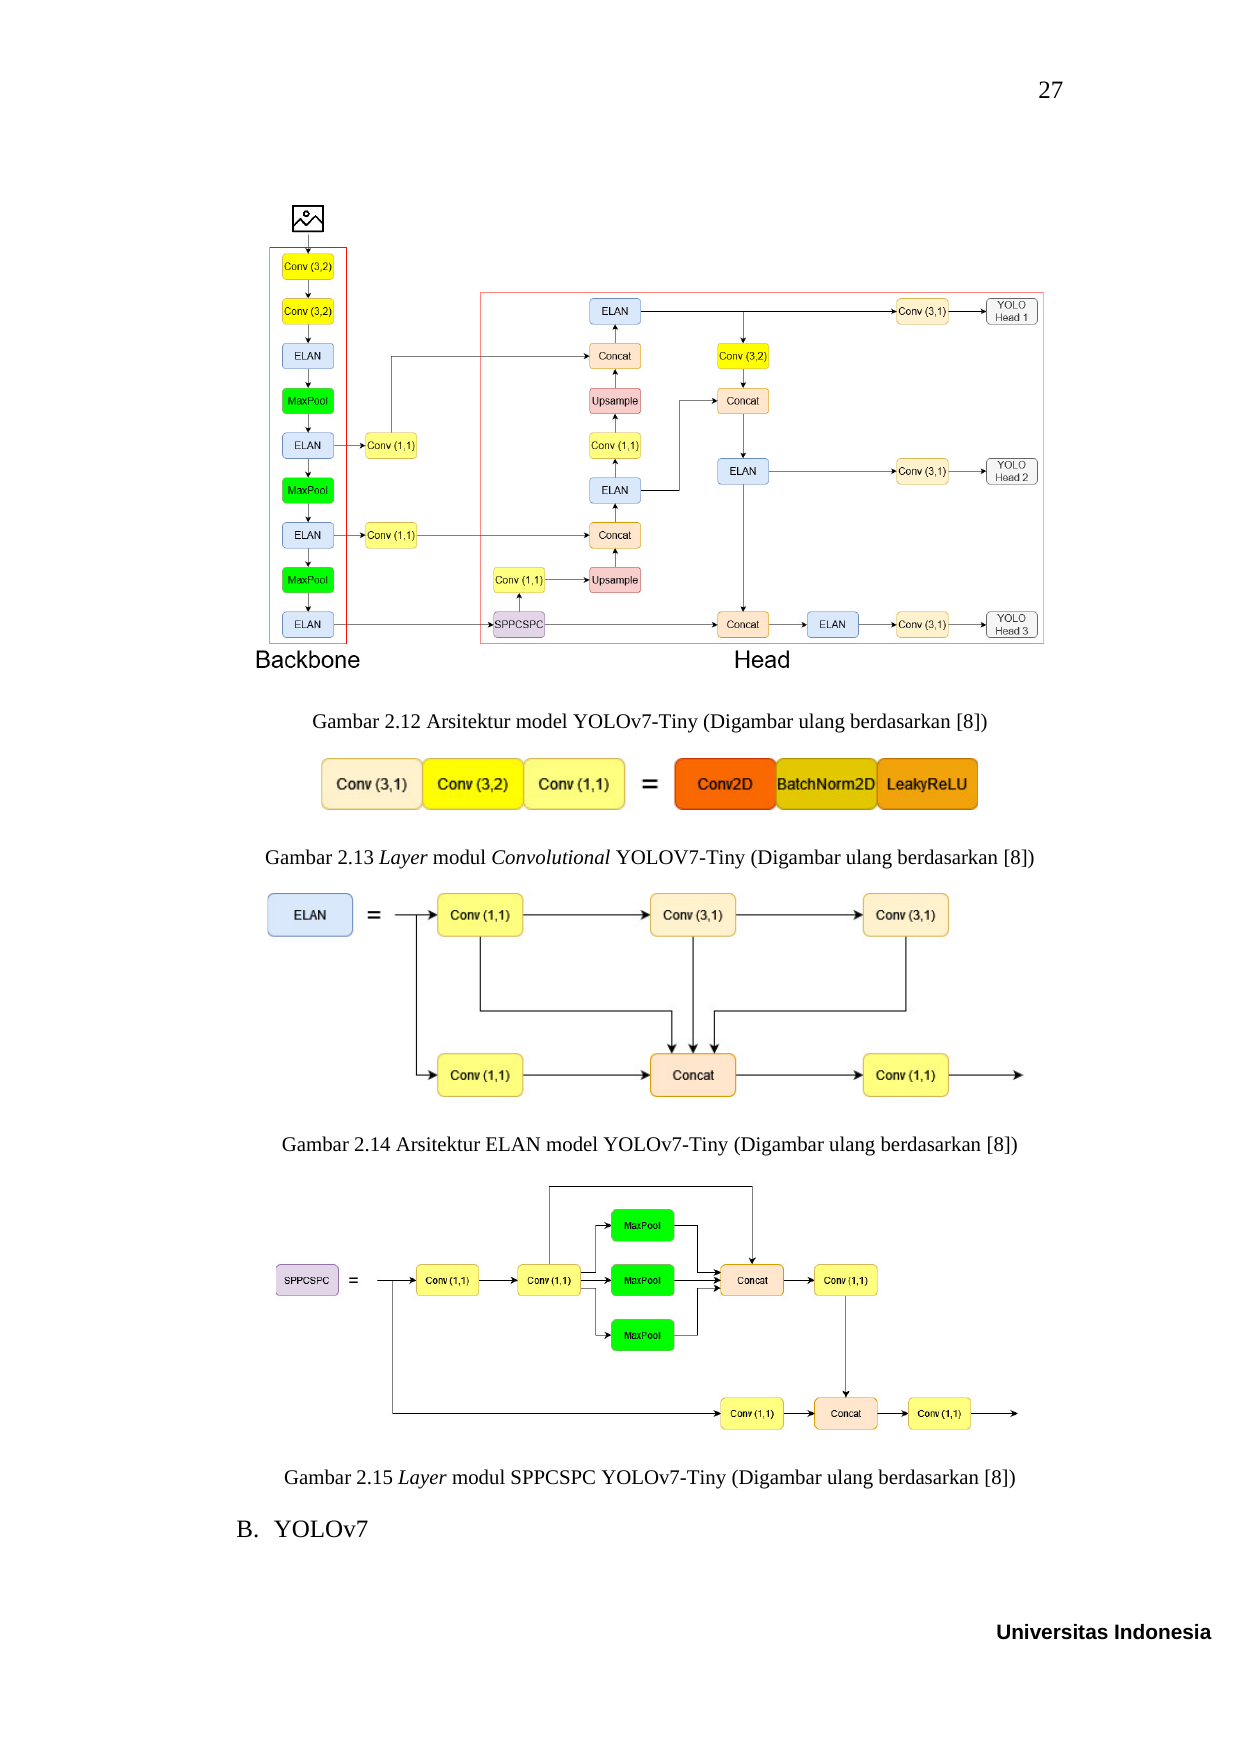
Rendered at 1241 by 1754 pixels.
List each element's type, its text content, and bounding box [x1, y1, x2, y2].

text Gambar 2.12 Arsitektur model YOLOv7-Tiny (Digambar ulang berdasarkan ) [236, 709, 1063, 733]
picture [267, 893, 1032, 1097]
text Gambar 2.14 Arsitektur ELAN model YOLOv7-Tiny (Digambar ulang berdasarkan ) [236, 1132, 1063, 1156]
list YOLOv7 [236, 1514, 1063, 1543]
text Gambar 2.13 Layer modul Convolutional YOLOV7-Tiny (Digambar ulang berdasarkan ) [236, 845, 1063, 869]
picture [255, 202, 1044, 674]
text Gambar 2.15 Layer modul SPPCSPC YOLOv7-Tiny (Digambar ulang berdasarkan ) [236, 1465, 1063, 1489]
picture [276, 1180, 1024, 1430]
picture [321, 758, 978, 810]
